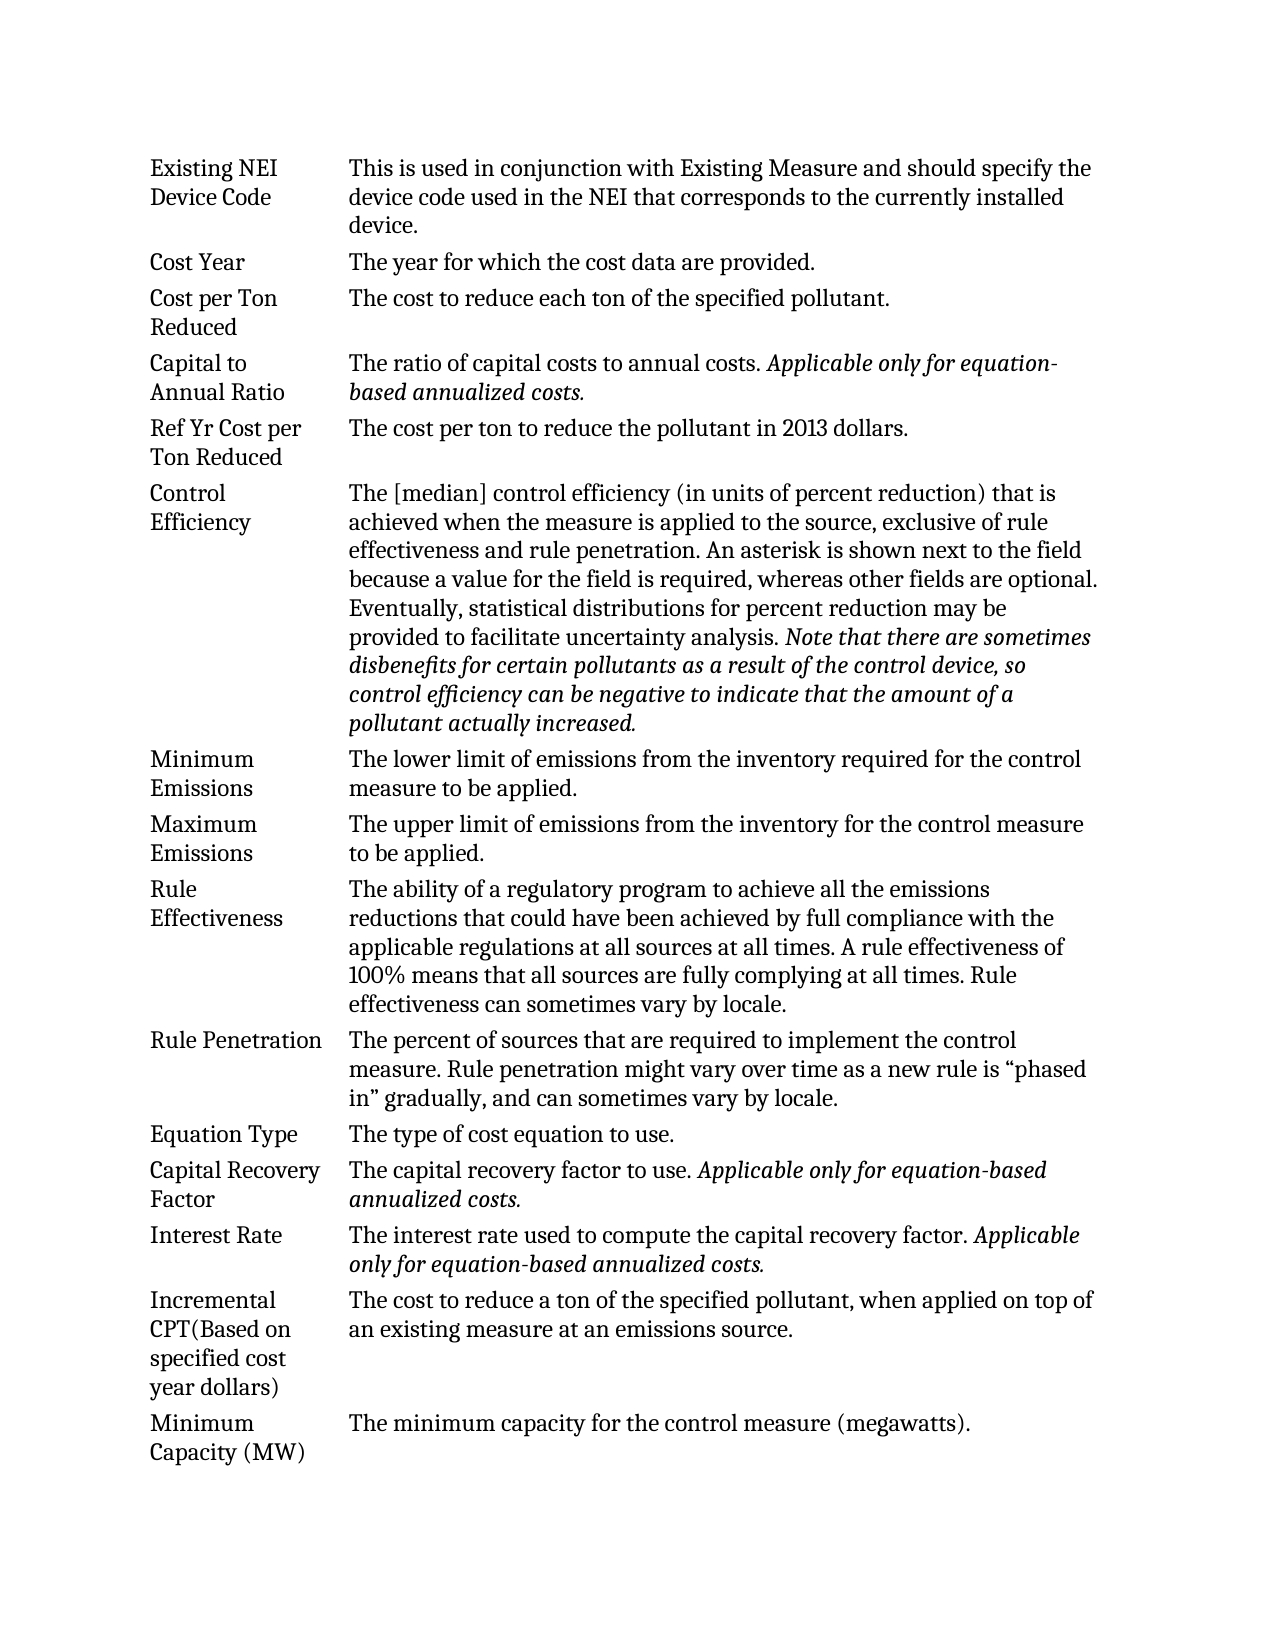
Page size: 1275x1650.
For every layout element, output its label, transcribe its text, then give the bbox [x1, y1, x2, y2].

table_cell The upper limit of emissions from the inventory for the control measure to be applied. [338, 806, 1114, 871]
table_cell Cost Year [139, 244, 337, 280]
table_cell Existing NEI Device Code [139, 150, 337, 244]
table_cell The cost per ton to reduce the pollutant in 2013 dollars. [338, 410, 1114, 475]
table_cell The capital recovery factor to use. Applicable only for equation-based annualized costs. [338, 1153, 1114, 1217]
table_cell Capital Recovery Factor [139, 1153, 337, 1217]
table_cell Cost per Ton Reduced [139, 280, 337, 345]
table_cell The type of cost equation to use. [338, 1116, 1114, 1152]
table_cell Incremental CPT(Based on specified cost year dollars) [139, 1283, 337, 1405]
table_cell This is used in conjunction with Existing Measure and should specify the device code used in the NEI that corresponds to the currently installed device. [338, 150, 1114, 244]
table_cell Minimum Capacity (MW) [139, 1405, 337, 1470]
table_cell The interest rate used to compute the capital recovery factor. Applicable only for equation-based annualized costs. [338, 1218, 1114, 1282]
table_cell The [median] control efficiency (in units of percent reduction) that is achieved when the measure is applied to the source, exclusive of rule effectiveness and rule penetration. An asterisk is shown next to the field because a value for the field is required, whereas other fields are optional. Eventually, statistical distributions for percent reduction may be provided to facilitate uncertainty analysis. Note that there are sometimes disbenefits for certain pollutants as a result of the control device, so control efficiency can be negative to indicate that the amount of a pollutant actually increased. [338, 475, 1114, 741]
table_cell The ability of a regulatory program to achieve all the emissions reductions that could have been achieved by full compliance with the applicable regulations at all sources at all times. A rule effectiveness of 100% means that all sources are fully complying at all times. Rule effectiveness can sometimes vary by locale. [338, 871, 1114, 1022]
table_cell Maximum Emissions [139, 806, 337, 871]
table_cell Control Efficiency [139, 475, 337, 741]
table_cell Interest Rate [139, 1218, 337, 1282]
table_cell The year for which the cost data are provided. [338, 244, 1114, 280]
table_cell Minimum Emissions [139, 741, 337, 806]
table_cell Equation Type [139, 1116, 337, 1152]
table_cell Capital to Annual Ratio [139, 345, 337, 410]
table_cell The percent of sources that are required to implement the control measure. Rule penetration might vary over time as a new rule is “phased in” gradually, and can sometimes vary by locale. [338, 1023, 1114, 1116]
table_cell The cost to reduce each ton of the specified pollutant. [338, 280, 1114, 345]
table_cell The lower limit of emissions from the inventory required for the control measure to be applied. [338, 741, 1114, 806]
table_cell The ratio of capital costs to annual costs. Applicable only for equation-based annualized costs. [338, 345, 1114, 410]
table_cell The cost to reduce a ton of the specified pollutant, when applied on top of an existing measure at an emissions source. [338, 1283, 1114, 1405]
table_cell Ref Yr Cost per Ton Reduced [139, 410, 337, 475]
table_cell Rule Effectiveness [139, 871, 337, 1022]
table_cell Rule Penetration [139, 1023, 337, 1116]
table_cell The minimum capacity for the control measure (megawatts). [338, 1405, 1114, 1470]
